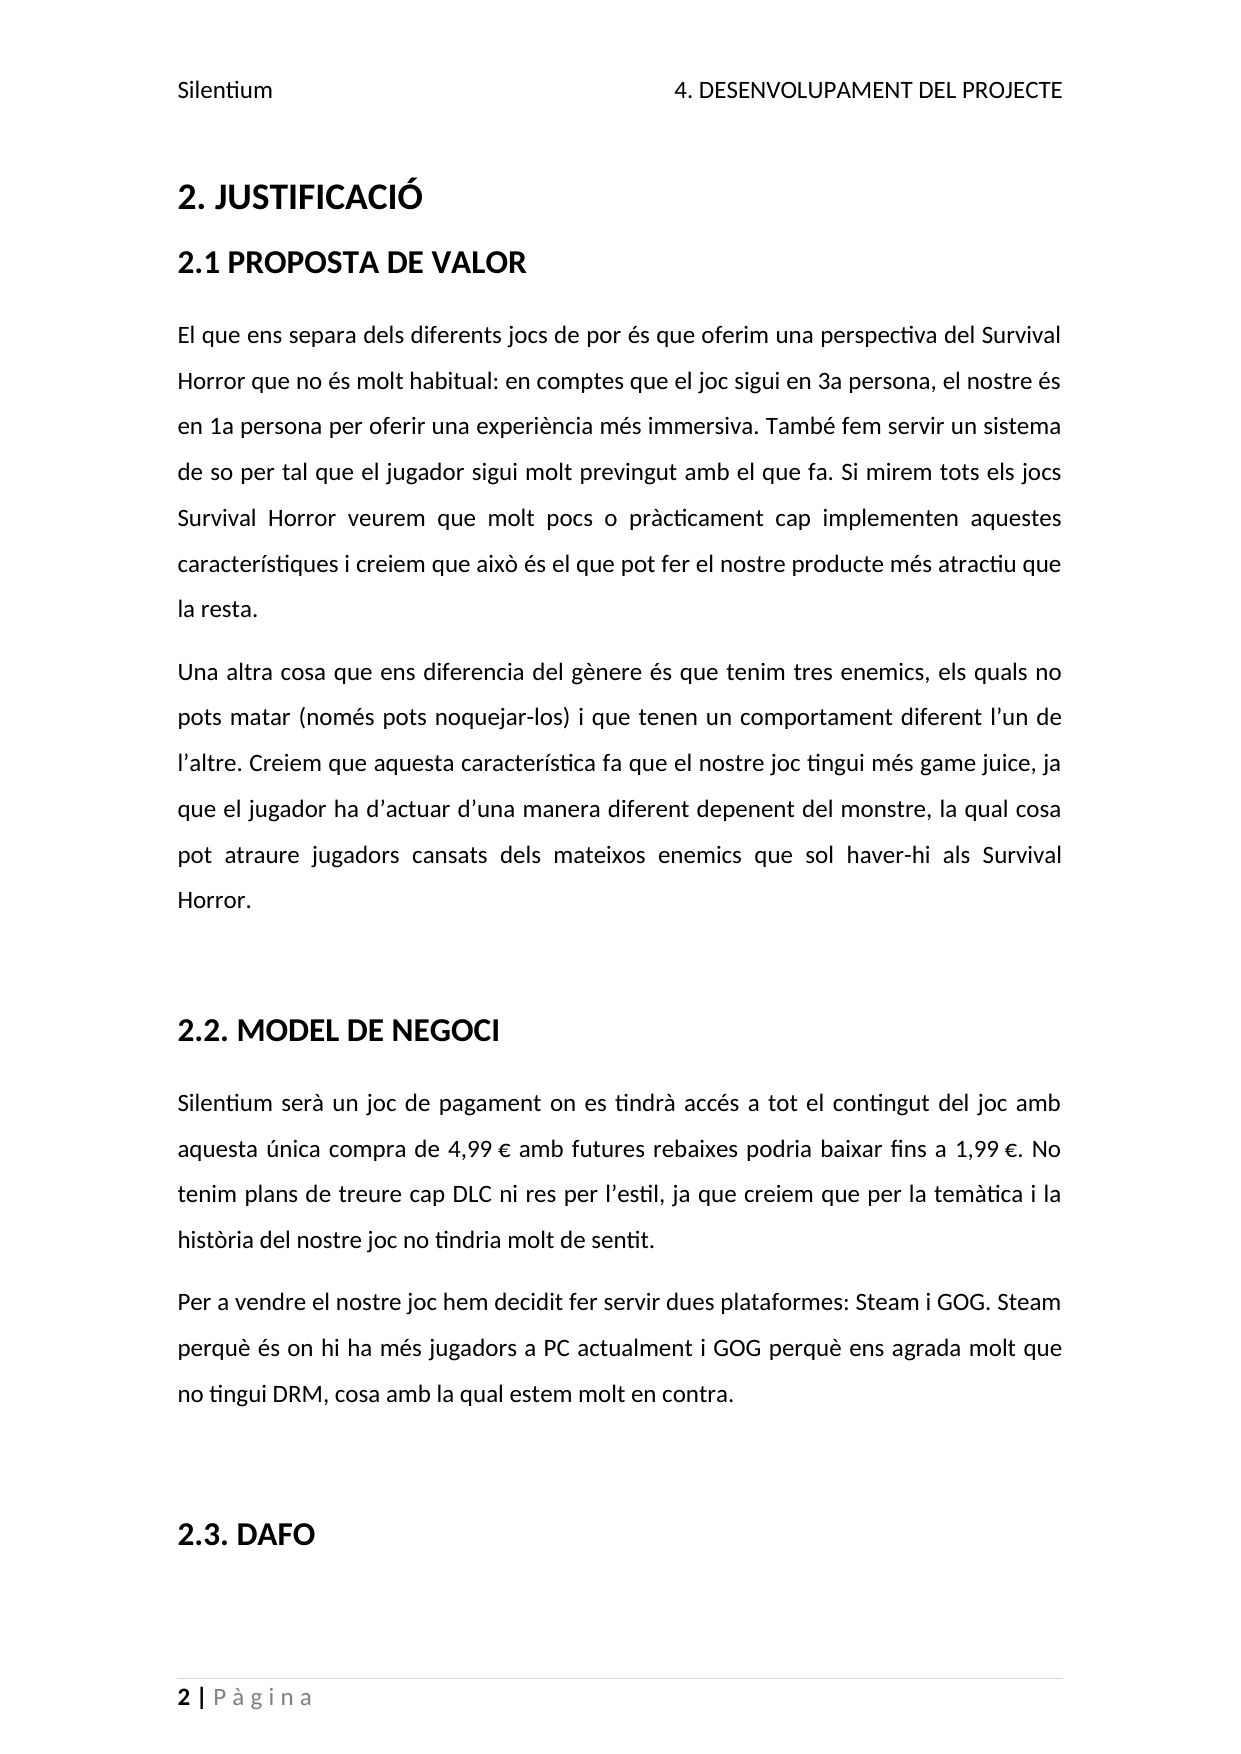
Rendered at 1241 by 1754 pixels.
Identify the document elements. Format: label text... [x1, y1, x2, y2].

subtitle 2.3. DAFO [177, 1513, 1063, 1553]
subtitle 2.2. MODEL DE NEGOCI [177, 1009, 1063, 1050]
text Una altra cosa que ens diferencia del gènere és que tenim tres enemics, els quals no pots matar (només pots noquejar-los) i que tenen un comportament diferent l’un de l’altre. Creiem que aquesta característica fa que el nostre joc tingui més game juice, ja que el jugador ha d’actuar d’una manera diferent depenent del monstre, la qual cosa pot atraure jugadors cansats dels mateixos enemics que sol haver-hi als Survival Horror. [177, 656, 1063, 915]
text Per a vendre el nostre joc hem decidit fer servir dues plataformes: Steam i GOG. Steam perquè és on hi ha més jugadors a PC actualment i GOG perquè ens agrada molt que no tingui DRM, cosa amb la qual estem molt en contra. [177, 1287, 1063, 1408]
text Silentium serà un joc de pagament on es tindrà accés a tot el contingut del joc amb aquesta única compra de 4,99 € amb futures rebaixes podria baixar fins a 1,99 €. No tenim plans de treure cap DLC ni res per l’estil, ja que creiem que per la temàtica i la història del nostre joc no tindria molt de sentit. [177, 1087, 1063, 1255]
subtitle 2.1 PROPOSTA DE VALOR [177, 241, 1063, 282]
text El que ens separa dels diferents jocs de por és que oferim una perspectiva del Survival Horror que no és molt habitual: en comptes que el joc sigui en 3a persona, el nostre és en 1a persona per oferir una experiència més immersiva. També fem servir un sistema de so per tal que el jugador sigui molt previngut amb el que fa. Si mirem tots els jocs Survival Horror veurem que molt pocs o pràcticament cap implementen aquestes característiques i creiem que això és el que pot fer el nostre producte més atractiu que la resta. [177, 319, 1063, 624]
subtitle 2. JUSTIFICACIÓ [177, 173, 1063, 218]
